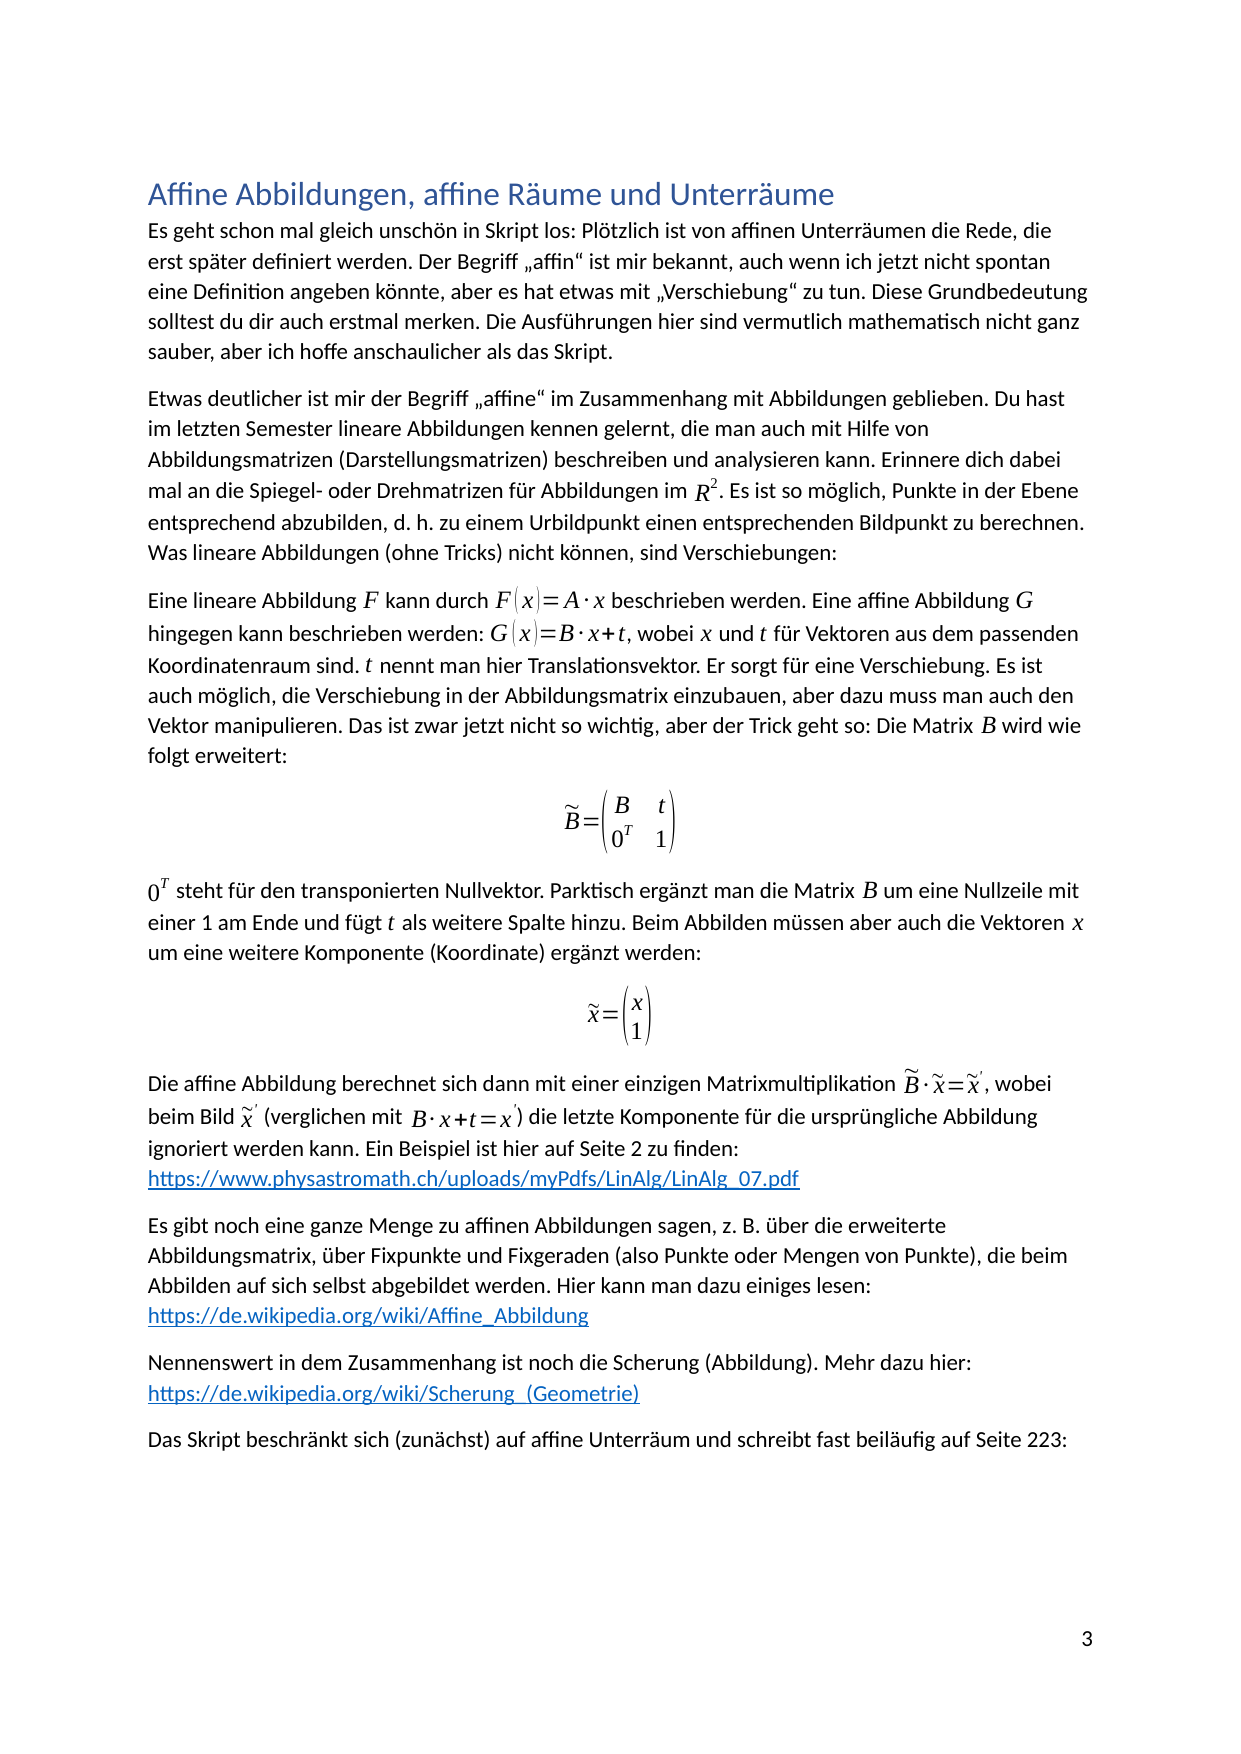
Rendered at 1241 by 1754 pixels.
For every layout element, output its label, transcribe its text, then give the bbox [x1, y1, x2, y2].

subtitle Affine Abbildungen, affine Räume und Unterräume [148, 173, 1093, 213]
text Es gibt noch eine ganze Menge zu affinen Abbildungen sagen, z. B. über die erweiterte Abbildungsmatrix, über Fixpunkte und Fixgeraden (also Punkte oder Mengen von Punkte), die beim Abbilden auf sich selbst abgebildet werden. Hier kann man dazu einiges lesen: https://de.wikipedia.org/wiki/Affine_Abbildung [148, 1211, 1093, 1330]
text Etwas deutlicher ist mir der Begriff „affine“ im Zusammenhang mit Abbildungen geblieben. Du hast im letzten Semester lineare Abbildungen kennen gelernt, die man auch mit Hilfe von Abbildungsmatrizen (Darstellungsmatrizen) beschreiben und analysieren kann. Erinnere dich dabei mal an die Spiegel- oder Drehmatrizen für Abbildungen im . Es ist so möglich, Punkte in der Ebene entsprechend abzubilden, d. h. zu einem Urbildpunkt einen entsprechenden Bildpunkt zu berechnen. Was lineare Abbildungen (ohne Tricks) nicht können, sind Verschiebungen: [148, 384, 1093, 566]
text Die affine Abbildung berechnet sich dann mit einer einzigen Matrixmultiplikation , wobei beim Bild (verglichen mit ) die letzte Komponente für die ursprüngliche Abbildung ignoriert werden kann. Ein Beispiel ist hier auf Seite 2 zu finden: https://www.physastromath.ch/uploads/myPdfs/LinAlg/LinAlg_07.pdf [148, 1067, 1093, 1192]
text Nennenswert in dem Zusammenhang ist noch die Scherung (Abbildung). Mehr dazu hier: https://de.wikipedia.org/wiki/Scherung_(Geometrie) [148, 1348, 1093, 1407]
text steht für den transponierten Nullvektor. Parktisch ergänzt man die Matrix um eine Nullzeile mit einer 1 am Ende und fügt als weitere Spalte hinzu. Beim Abbilden müssen aber auch die Vektoren um eine weitere Komponente (Koordinate) ergänzt werden: [148, 874, 1093, 966]
text Eine lineare Abbildung kann durch beschrieben werden. Eine affine Abbildung hingegen kann beschrieben werden: , wobei und für Vektoren aus dem passenden Koordinatenraum sind. nennt man hier Translationsvektor. Er sorgt für eine Verschiebung. Es ist auch möglich, die Verschiebung in der Abbildungsmatrix einzubauen, aber dazu muss man auch den Vektor manipulieren. Das ist zwar jetzt nicht so wichtig, aber der Trick geht so: Die Matrix wird wie folgt erweitert: [148, 585, 1093, 769]
text Das Skript beschränkt sich (zunächst) auf affine Unterräum und schreibt fast beiläufig auf Seite 223: [148, 1426, 1093, 1454]
text Es geht schon mal gleich unschön in Skript los: Plötzlich ist von affinen Unterräumen die Rede, die erst später definiert werden. Der Begriff „affin“ ist mir bekannt, auch wenn ich jetzt nicht spontan eine Definition angeben könnte, aber es hat etwas mit „Verschiebung“ zu tun. Diese Grundbedeutung solltest du dir auch erstmal merken. Die Ausführungen hier sind vermutlich mathematisch nicht ganz sauber, aber ich hoffe anschaulicher als das Skript. [148, 217, 1093, 365]
